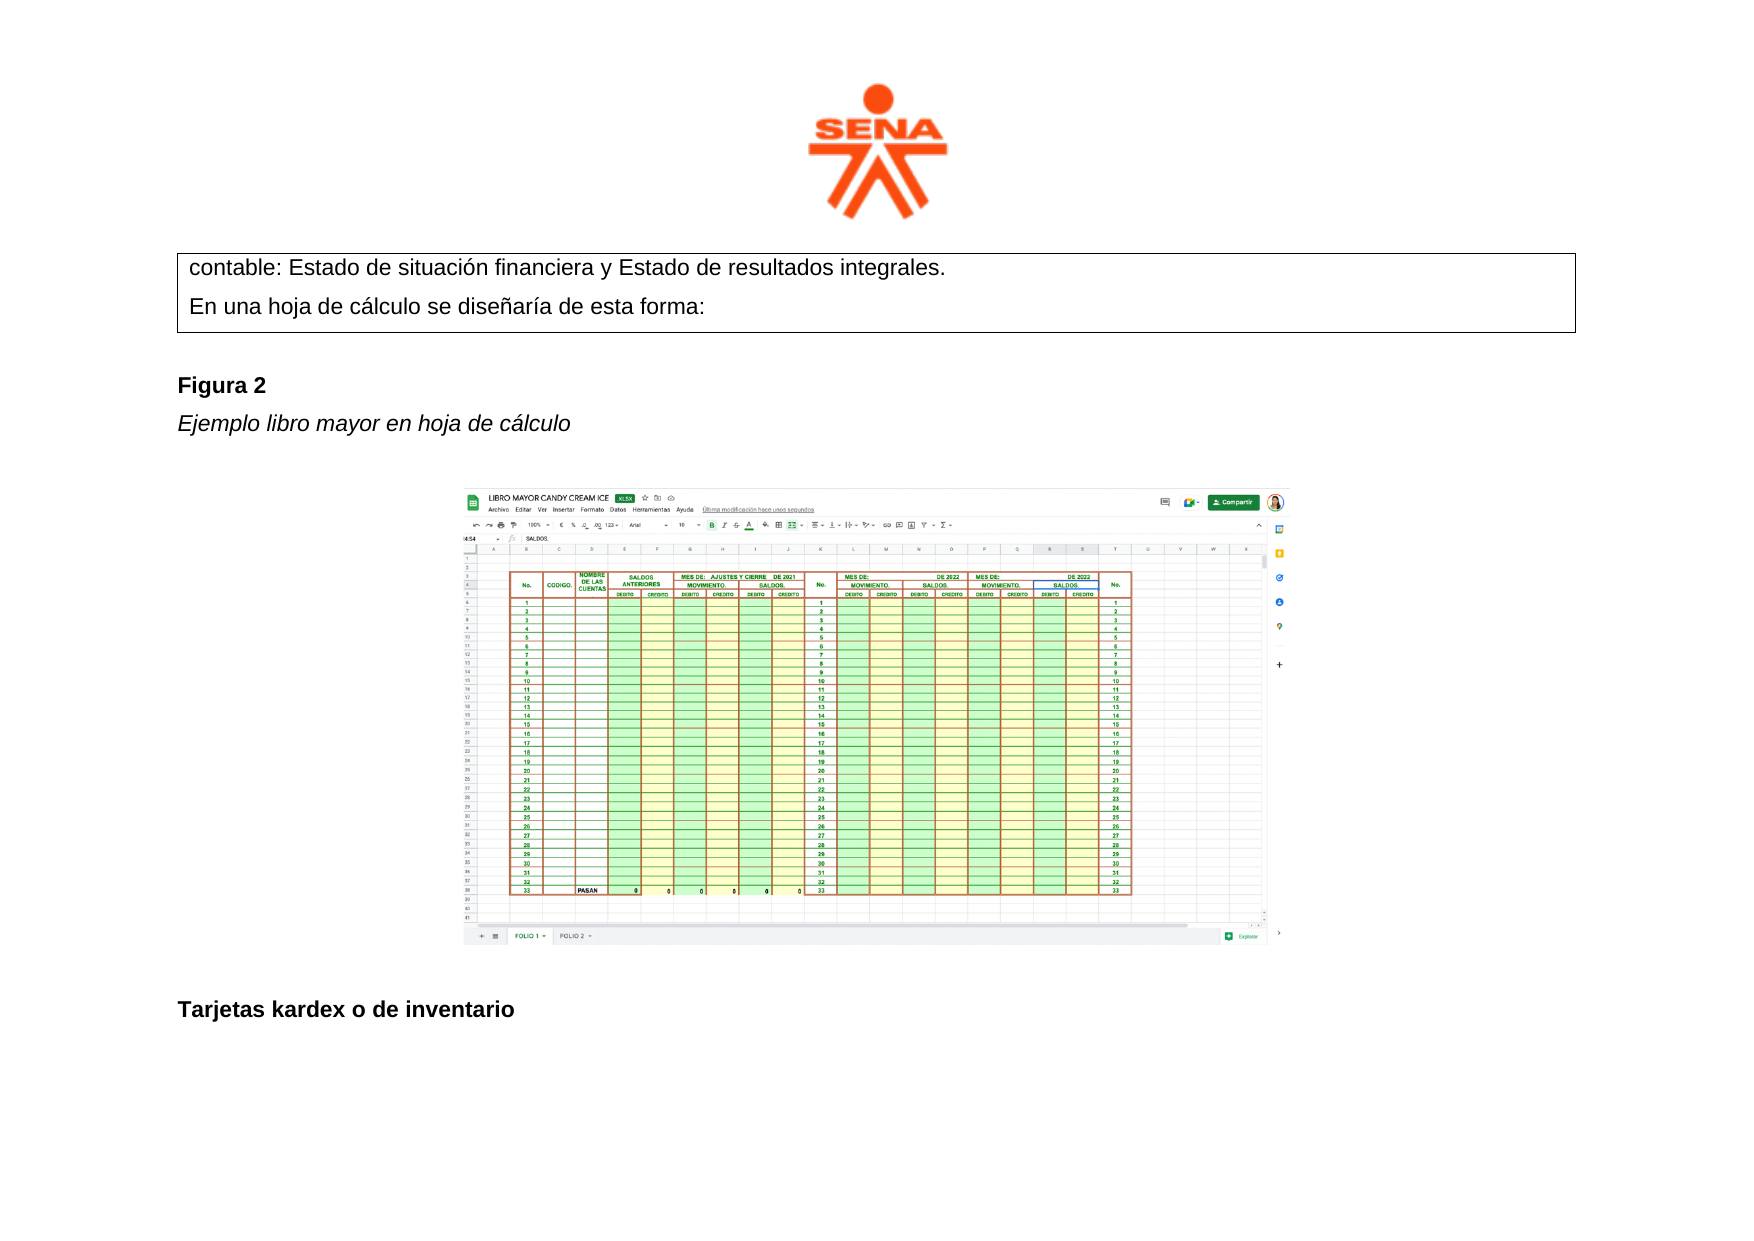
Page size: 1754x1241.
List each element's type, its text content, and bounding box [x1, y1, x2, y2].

picture [796, 75, 958, 227]
text Ejemplo libro mayor en hoja de cálculo [177, 410, 1577, 437]
text Tarjetas kardex o de inventario [177, 996, 1577, 1022]
picture [463, 488, 1291, 945]
text Figura 2 [177, 372, 1577, 398]
